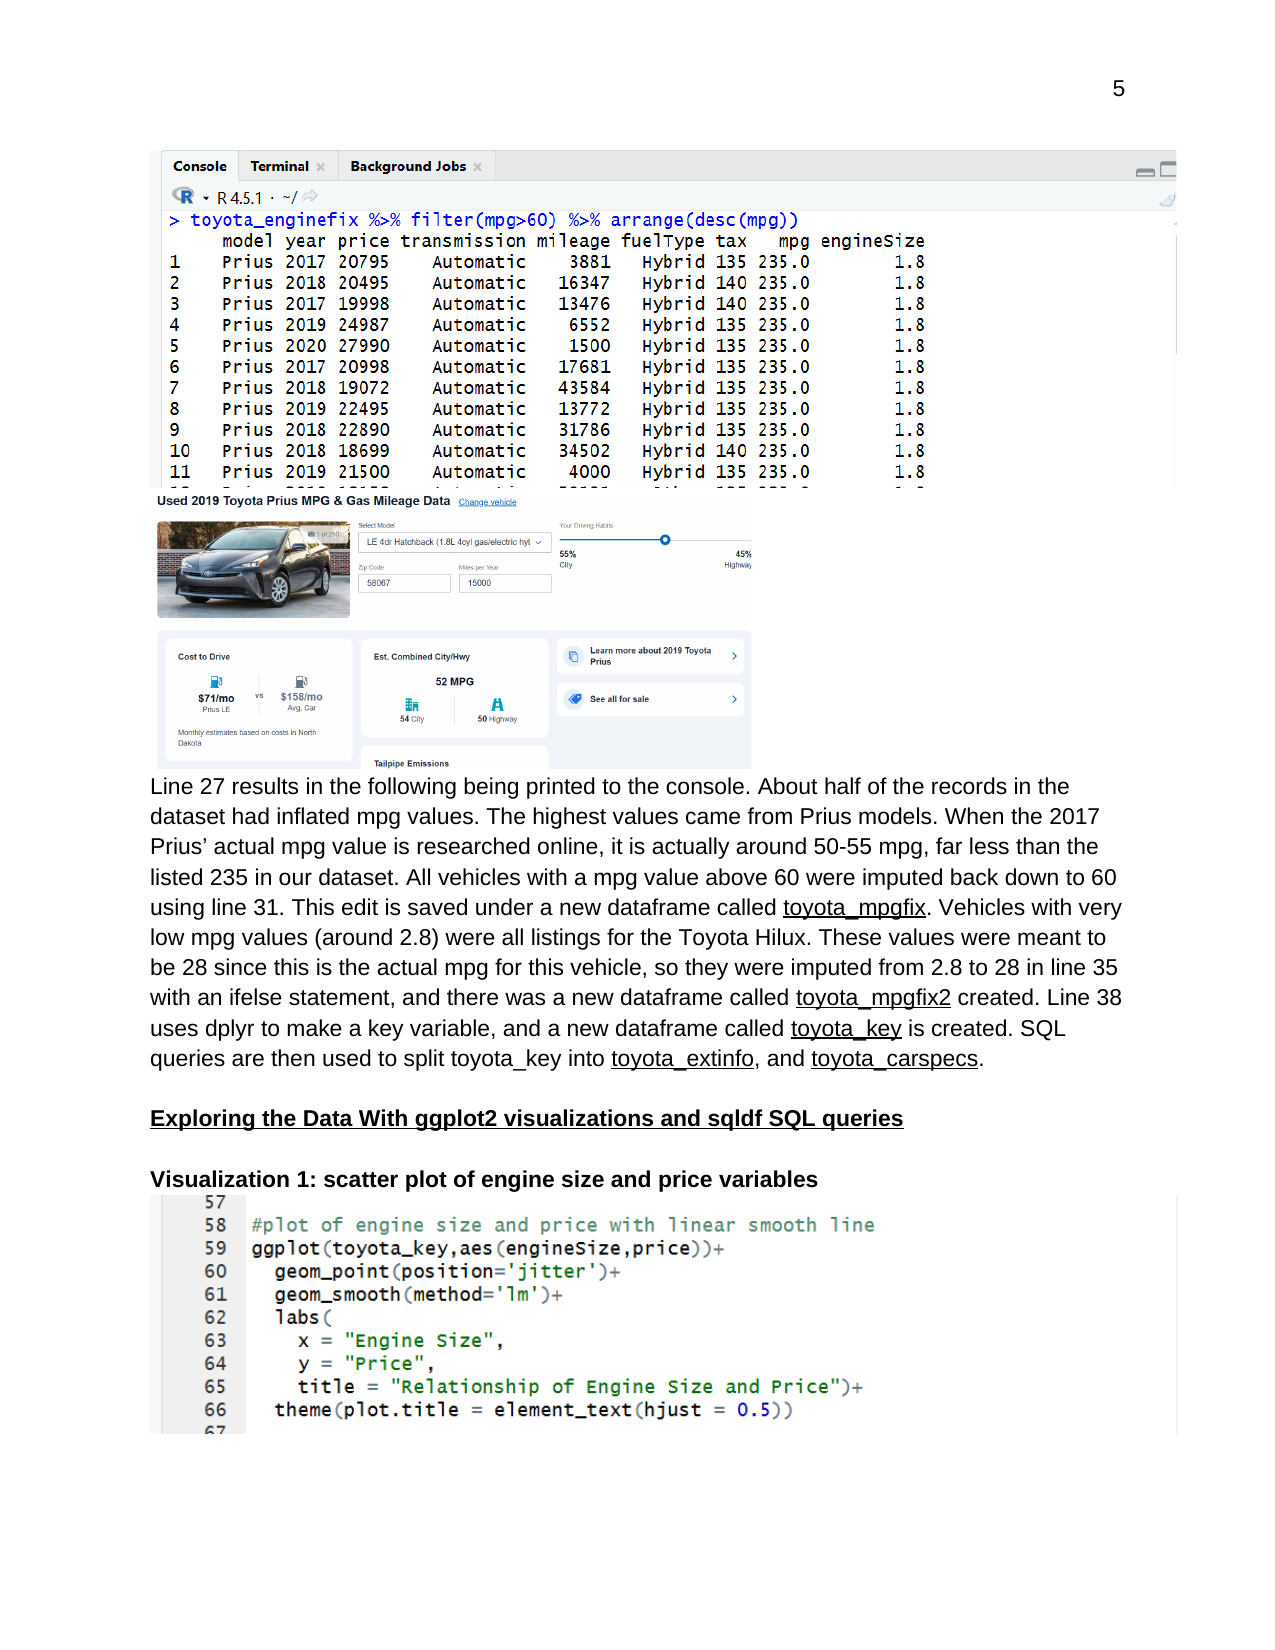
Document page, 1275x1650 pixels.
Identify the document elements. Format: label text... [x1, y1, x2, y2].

text Visualization 1: scatter plot of engine size and price variables [150, 1166, 1125, 1192]
text Line 27 results in the following being printed to the console. About half of the records in the dataset had inflated mpg values. The highest values came from Prius models. When the 2017 Prius’ actual mpg value is researched online, it is actually around 50-55 mpg, far less than the listed 235 in our dataset. All vehicles with a mpg value above 60 were imputed back down to 60 using line 31. This edit is saved under a new dataframe called toyota_mpgfix. Vehicles with very low mpg values (around 2.8) were all listings for the Toyota Hilux. These values were meant to be 28 since this is the actual mpg for this vehicle, so they were imputed from 2.8 to 28 in line 35 with an ifelse statement, and there was a new dataframe called toyota_mpgfix2 created. Line 38 uses dplyr to make a key variable, and a new dataframe called toyota_key is created. SQL queries are then used to split toyota_key into toyota_extinfo, and toyota_carspecs. [150, 773, 1125, 1071]
text Exploring the Data With ggplot2 visualizations and sqldf SQL queries [150, 1105, 1125, 1131]
picture [150, 150, 1177, 488]
picture [150, 491, 752, 769]
picture [150, 1195, 1197, 1434]
